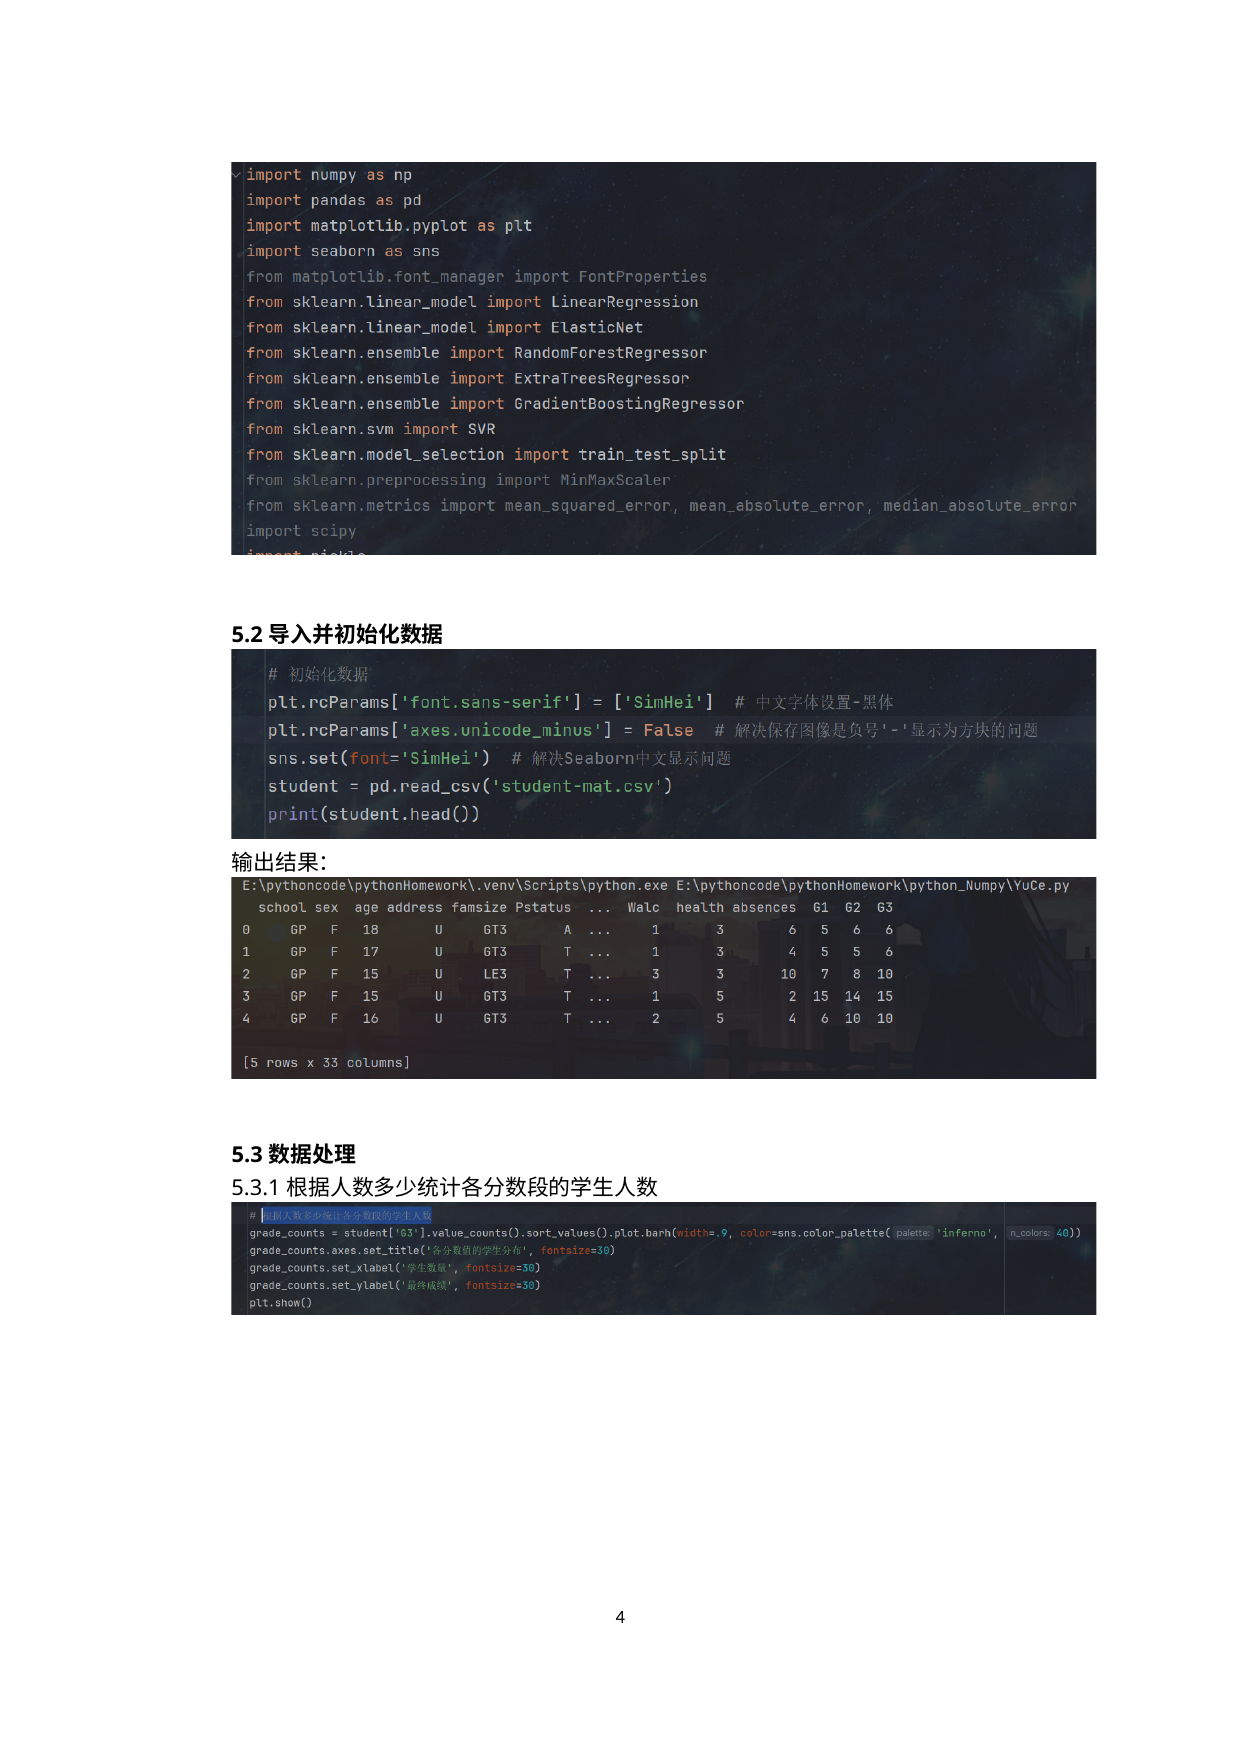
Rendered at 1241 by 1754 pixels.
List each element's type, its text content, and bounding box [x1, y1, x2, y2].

text 5.3.1 根据人数多少统计各分数段的学生人数 [187, 1169, 1053, 1202]
picture [231, 877, 1097, 1079]
picture [231, 162, 1097, 555]
picture [231, 1202, 1097, 1315]
text 5.2 导入并初始化数据 [187, 617, 1053, 649]
picture [231, 649, 1097, 839]
text 5.3 数据处理 [187, 1137, 1053, 1169]
text 输出结果： [187, 844, 1053, 877]
